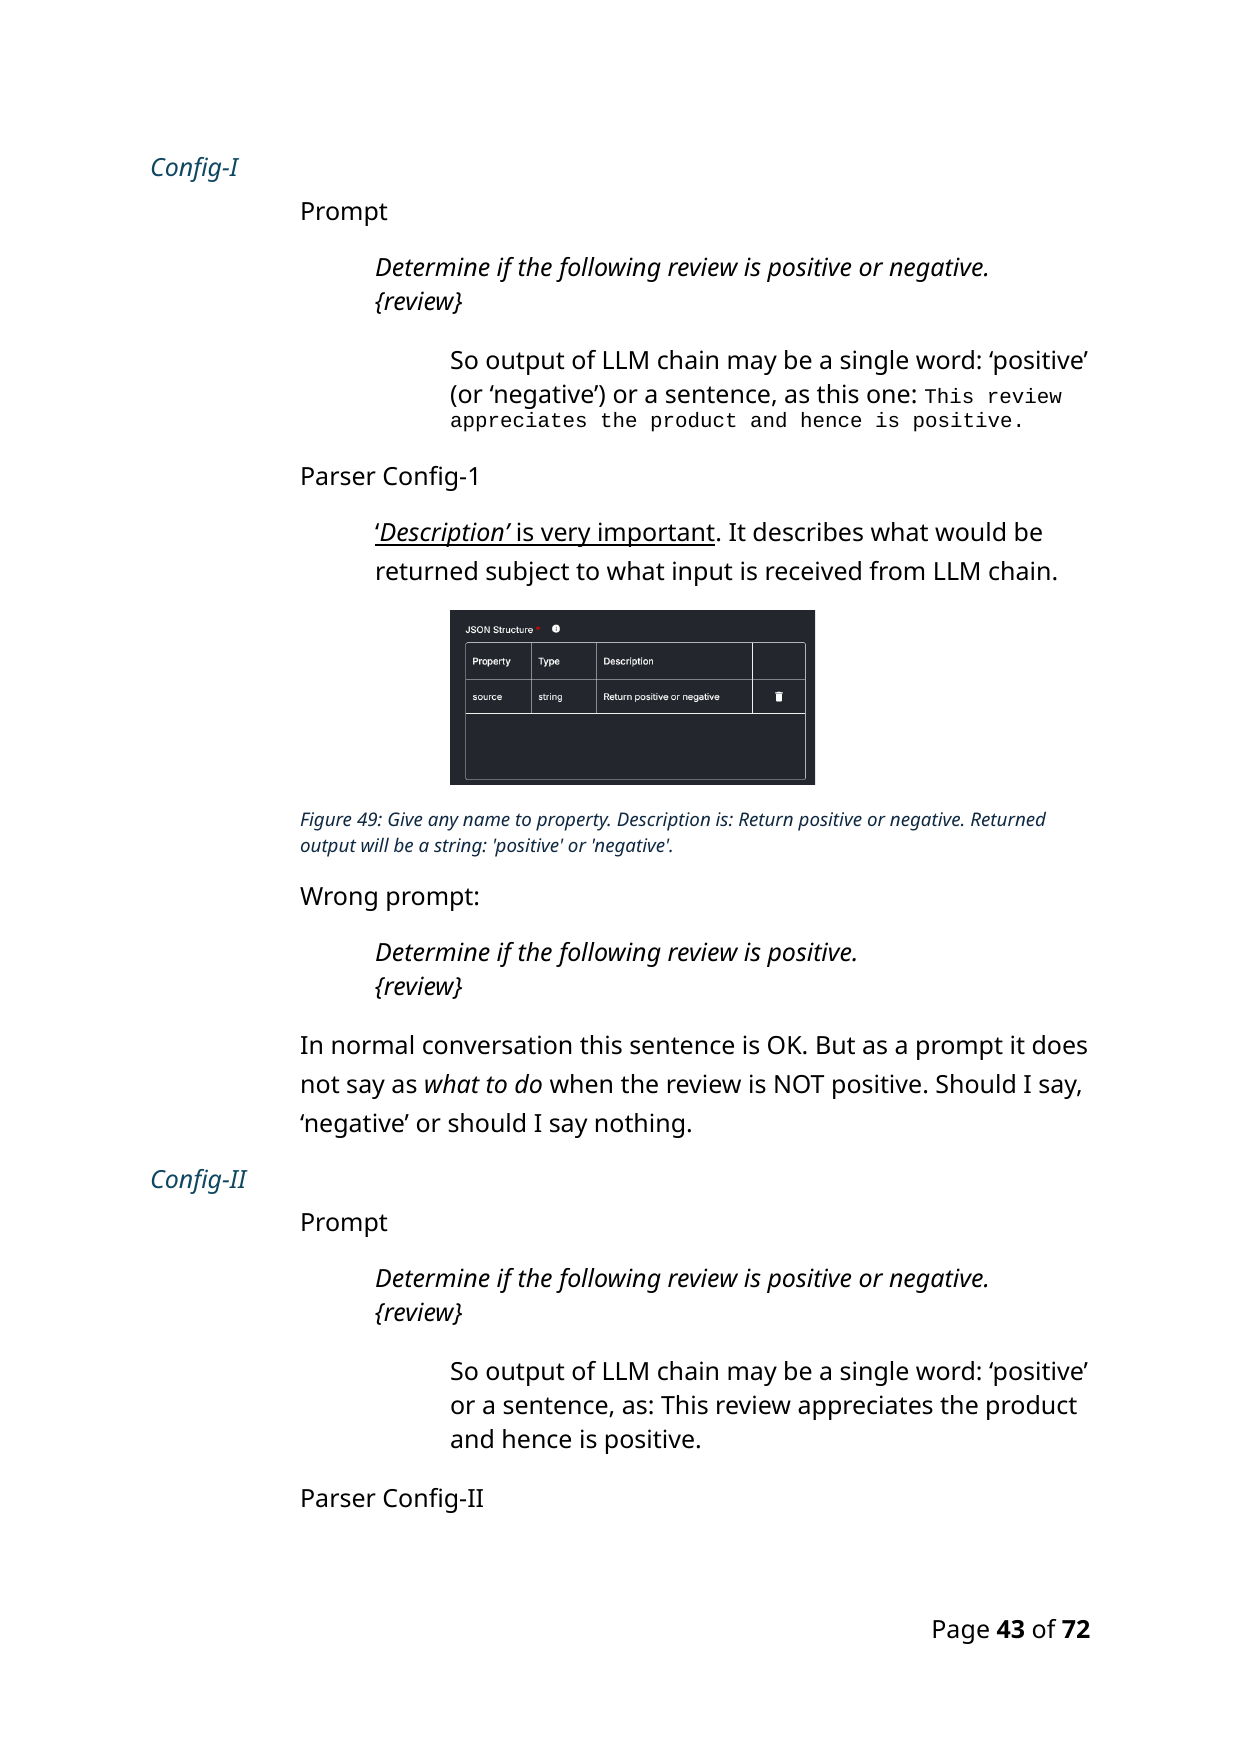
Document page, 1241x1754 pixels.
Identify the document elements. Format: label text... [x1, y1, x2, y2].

text Determine if the following review is positive or negative. [375, 249, 1090, 283]
text So output of LLM chain may be a single word: ‘positive’ or a sentence, as: This review appreciates the product and hence is positive. [450, 1354, 1090, 1456]
text Parser Config-1 [300, 459, 1090, 493]
text Determine if the following review is positive or negative. [375, 1261, 1090, 1295]
text ‘Description’ is very important. It describes what would be returned subject to what input is received from LLM chain. [375, 515, 1090, 588]
text {review} [375, 283, 1090, 317]
text Determine if the following review is positive. [375, 934, 1090, 968]
subtitle Config-II [150, 1162, 1090, 1196]
picture [450, 610, 815, 785]
text {review} [375, 1295, 1090, 1329]
text {review} [375, 968, 1090, 1002]
text Parser Config-II [300, 1481, 1090, 1515]
text So output of LLM chain may be a single word: ‘positive’ (or ‘negative’) or a sentence, as this one: This review appreciates the product and hence is positive. [450, 342, 1090, 434]
text Prompt [300, 1205, 1090, 1239]
subtitle Config-I [150, 150, 1090, 184]
text In normal conversation this sentence is OK. But as a prompt it does not say as what to do when the review is NOT positive. Should I say, ‘negative’ or should I say nothing. [300, 1027, 1090, 1140]
text Wrong prompt: [300, 878, 1090, 913]
text Prompt [300, 193, 1090, 227]
